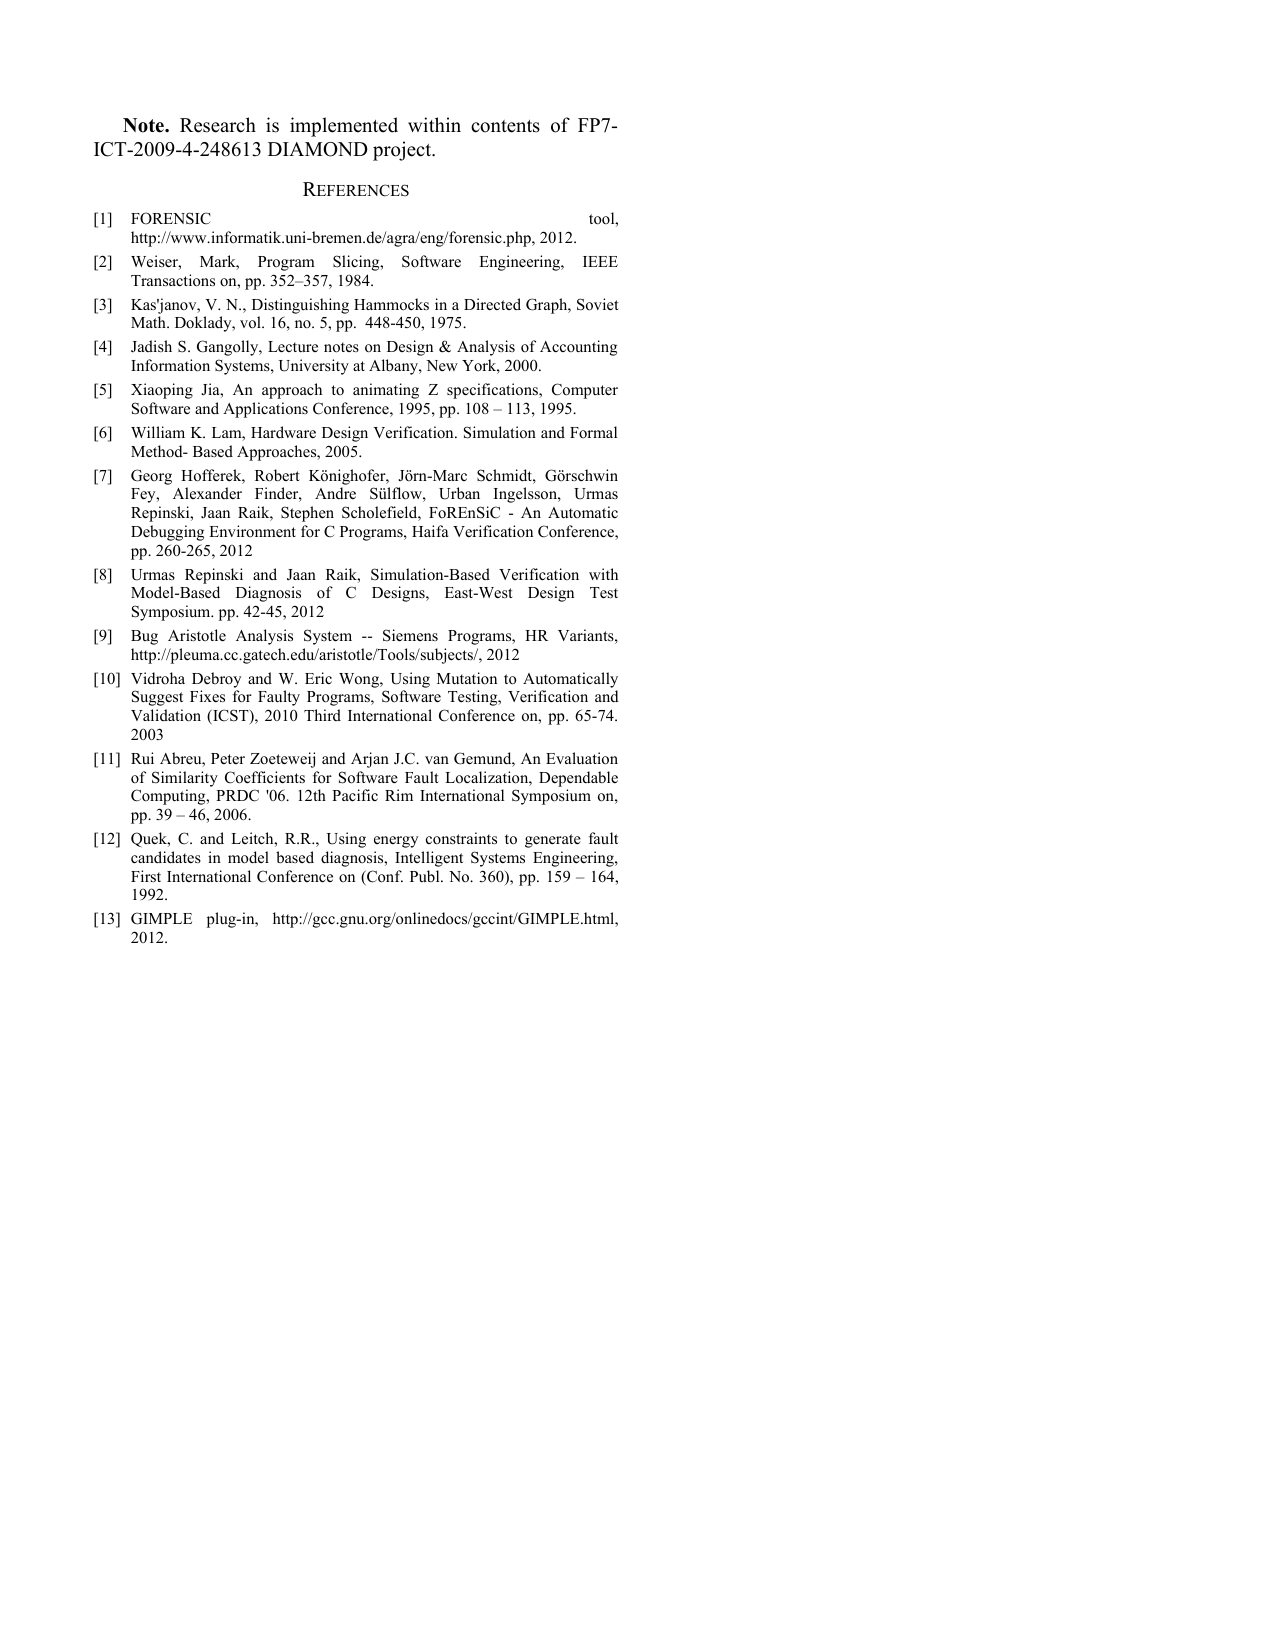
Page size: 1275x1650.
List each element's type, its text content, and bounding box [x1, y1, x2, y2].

text Note. Research is implemented within contents of FP7-ICT-2009-4-248613 DIAMOND project. [93, 112, 619, 161]
text GIMPLE plug-in, http://gcc.gnu.org/onlinedocs/gccint/GIMPLE.html, 2012. [93, 910, 619, 947]
text William K. Lam, Hardware Design Verification. Simulation and Formal Method- Based Approaches, 2005. [93, 423, 619, 461]
subtitle References [93, 177, 619, 201]
text Bug Aristotle Analysis System -- Siemens Programs, HR Variants, http://pleuma.cc.gatech.edu/aristotle/Tools/subjects/, 2012 [93, 626, 619, 664]
text Georg Hofferek, Robert Könighofer, Jörn-Marc Schmidt, Görschwin Fey, Alexander Finder, Andre Sülflow, Urban Ingelsson, Urmas Repinski, Jaan Raik, Stephen Scholefield, FoREnSiC - An Automatic Debugging Environment for C Programs, Haifa Verification Conference, pp. 260-265, 2012 [93, 466, 619, 560]
text Weiser, Mark, Program Slicing, Software Engineering, IEEE Transactions on, pp. 352–357, 1984. [93, 252, 619, 290]
text Kas'janov, V. N., Distinguishing Hammocks in a Directed Graph, Soviet Math. Doklady, vol. 16, no. 5, pp. 448-450, 1975. [93, 295, 619, 333]
text FORENSIC tool, http://www.informatik.uni-bremen.de/agra/eng/forensic.php, 2012. [93, 210, 619, 247]
text Vidroha Debroy and W. Eric Wong, Using Mutation to Automatically Suggest Fixes for Faulty Programs, Software Testing, Verification and Validation (ICST), 2010 Third International Conference on, pp. 65-74. 2003 [93, 669, 619, 744]
text Xiaoping Jia, An approach to animating Z specifications, Computer Software and Applications Conference, 1995, pp. 108 – 113, 1995. [93, 381, 619, 418]
text Urmas Repinski and Jaan Raik, Simulation-Based Verification with Model-Based Diagnosis of C Designs, East-West Design Test Symposium. pp. 42-45, 2012 [93, 565, 619, 621]
text Rui Abreu, Peter Zoeteweij and Arjan J.C. van Gemund, An Evaluation of Similarity Coefficients for Software Fault Localization, Dependable Computing, PRDC '06. 12th Pacific Rim International Symposium on, pp. 39 – 46, 2006. [93, 749, 619, 824]
text Jadish S. Gangolly, Lecture notes on Design & Analysis of Accounting Information Systems, University at Albany, New York, 2000. [93, 338, 619, 375]
text Quek, C. and Leitch, R.R., Using energy constraints to generate fault candidates in model based diagnosis, Intelligent Systems Engineering, First International Conference on (Conf. Publ. No. 360), pp. 159 – 164, 1992. [93, 829, 619, 904]
